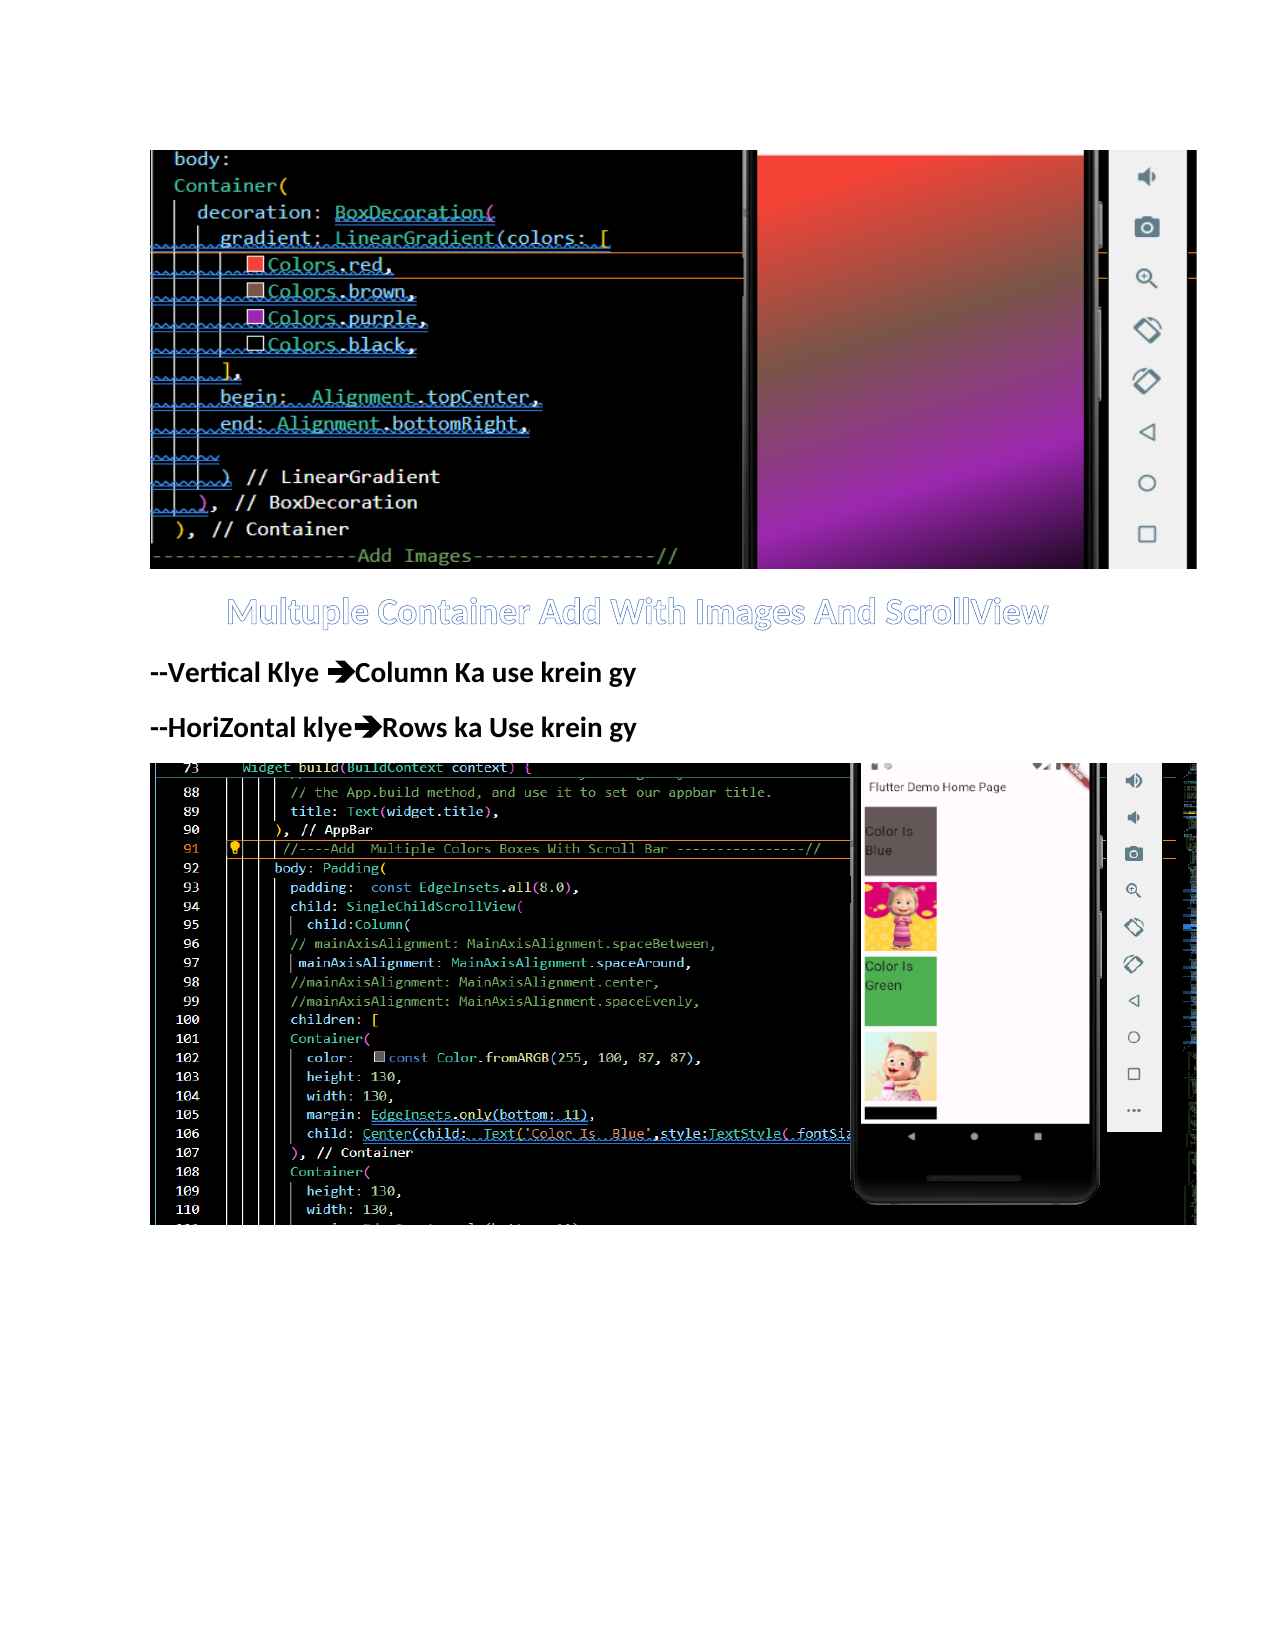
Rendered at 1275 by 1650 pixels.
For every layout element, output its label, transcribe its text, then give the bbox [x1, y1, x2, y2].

text --Vertical Klye Column Ka use krein gy [150, 654, 1125, 689]
picture [150, 150, 1197, 569]
text Multuple Container Add With Images And ScrollView [150, 587, 1125, 633]
picture [150, 763, 1197, 1225]
text --HoriZontal klyeRows ka Use krein gy [150, 709, 1125, 744]
